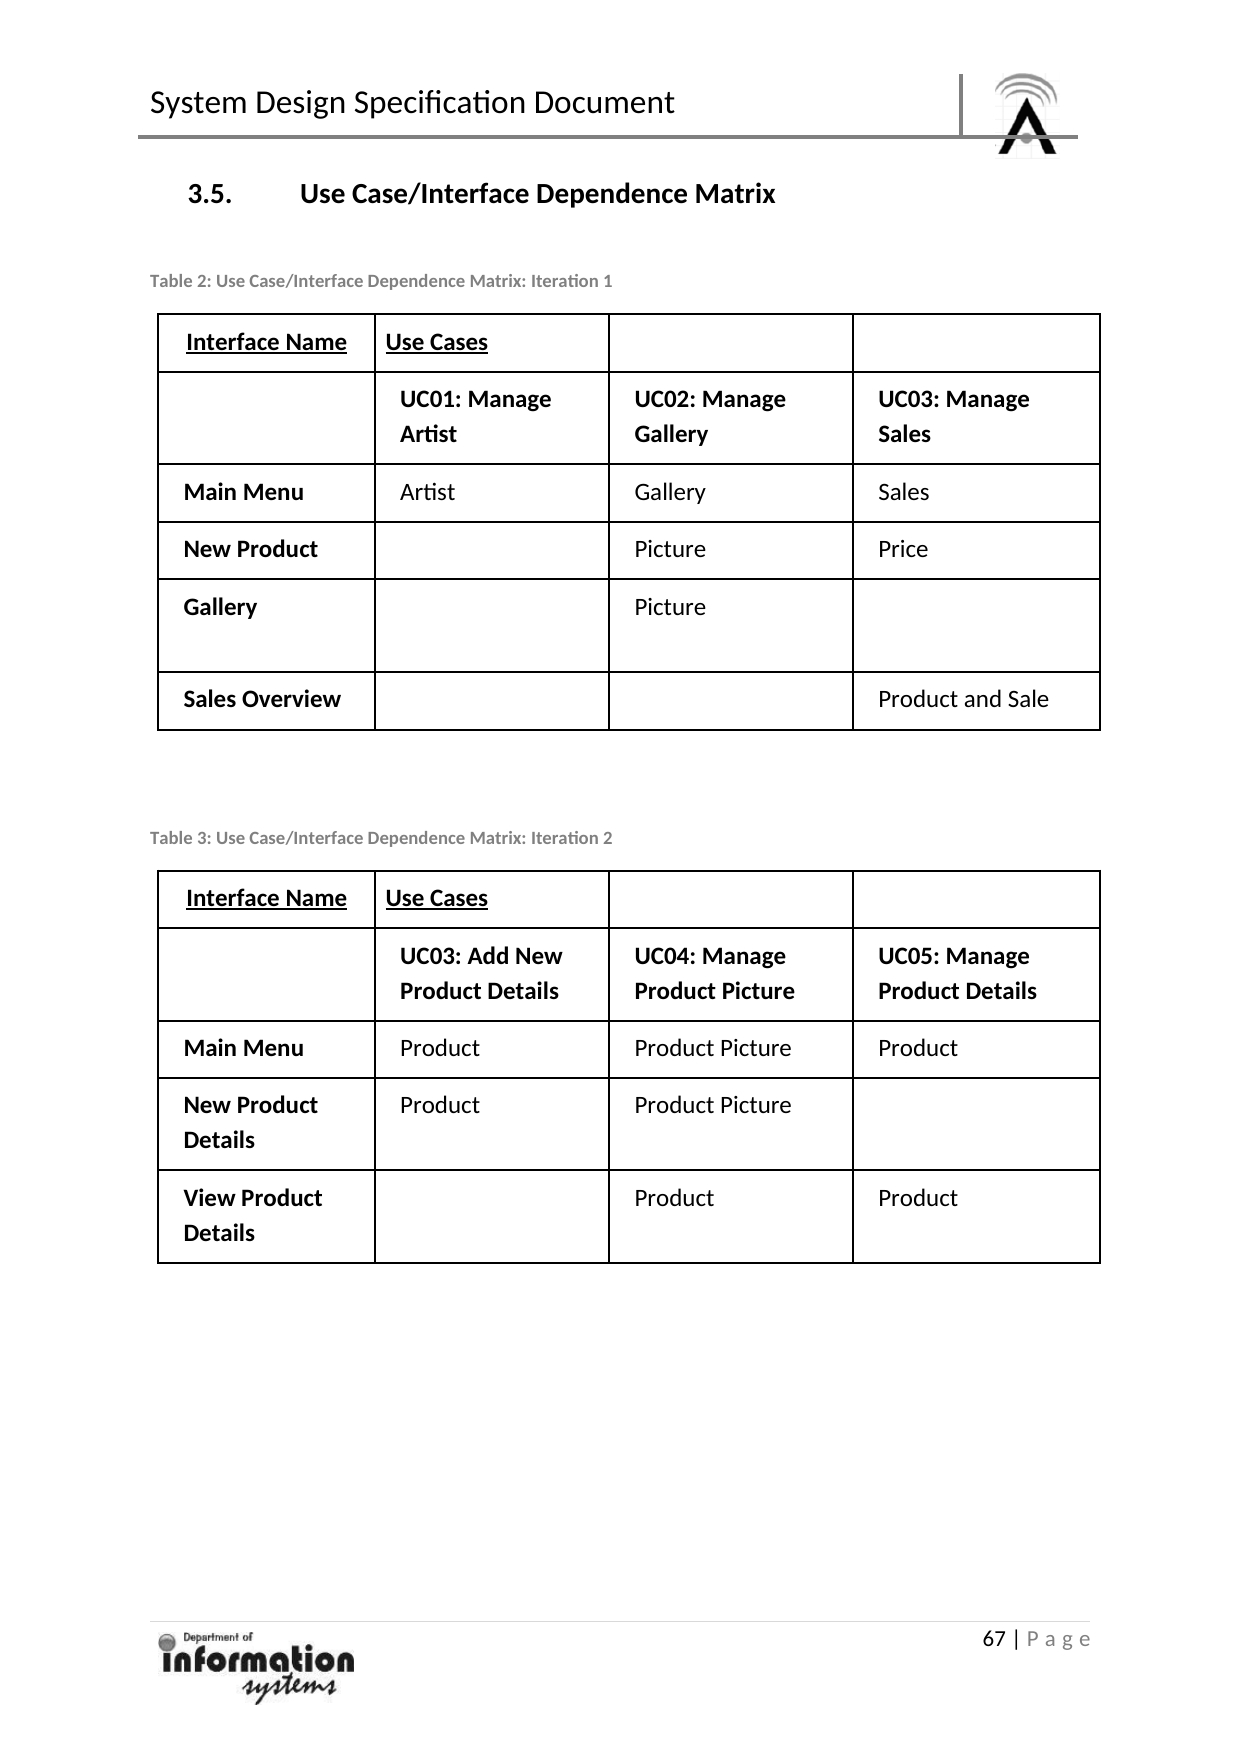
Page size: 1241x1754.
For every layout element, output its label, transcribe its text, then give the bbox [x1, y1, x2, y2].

table_cell Gallery [159, 580, 374, 671]
table_cell [854, 580, 1099, 671]
table_cell Product Picture [610, 1079, 852, 1169]
table_header [610, 872, 852, 927]
table_cell Price [854, 523, 1099, 578]
text Table 3: Use Case/Interface Dependence Matrix: Iteration 2 [150, 826, 1090, 849]
table_cell Product [376, 1079, 608, 1169]
table_cell [610, 673, 852, 729]
table_cell [159, 373, 374, 463]
table_cell [159, 929, 374, 1019]
table_cell Artist [376, 465, 608, 521]
table_cell UC02: Manage Gallery [610, 373, 852, 463]
table_cell Product and Sale [854, 673, 1099, 729]
table_header Interface Name [159, 315, 374, 371]
subtitle Use Case/Interface Dependence Matrix [187, 176, 1090, 211]
table_cell [376, 523, 608, 578]
table_cell [376, 1171, 608, 1262]
table_header [610, 315, 852, 371]
table_cell Product [376, 1022, 608, 1077]
table_header Use Cases [376, 315, 608, 371]
table_cell Main Menu [159, 1022, 374, 1077]
table_cell UC03: Add New Product Details [376, 929, 608, 1019]
picture [158, 1632, 354, 1705]
table_cell Product [854, 1022, 1099, 1077]
text Table 2: Use Case/Interface Dependence Matrix: Iteration 1 [150, 269, 1090, 292]
table_cell Product [854, 1171, 1099, 1262]
table_cell UC05: Manage Product Details [854, 929, 1099, 1019]
table_cell [376, 673, 608, 729]
table_cell Picture [610, 523, 852, 578]
table_cell [854, 1079, 1099, 1169]
table_cell Main Menu [159, 465, 374, 521]
table_cell New Product [159, 523, 374, 578]
table_cell Product Picture [610, 1022, 852, 1077]
table_cell [376, 580, 608, 671]
table_header [854, 315, 1099, 371]
table_cell UC04: Manage Product Picture [610, 929, 852, 1019]
table_cell Picture [610, 580, 852, 671]
table_cell Product [610, 1171, 852, 1262]
table_header Interface Name [159, 872, 374, 927]
table_cell New Product Details [159, 1079, 374, 1169]
table_cell Sales Overview [159, 673, 374, 729]
table_cell View Product Details [159, 1171, 374, 1262]
table_cell Gallery [610, 465, 852, 521]
table_cell Sales [854, 465, 1099, 521]
table_header Use Cases [376, 872, 608, 927]
table_cell UC03: Manage Sales [854, 373, 1099, 463]
table_header [854, 872, 1099, 927]
table_cell UC01: Manage Artist [376, 373, 608, 463]
